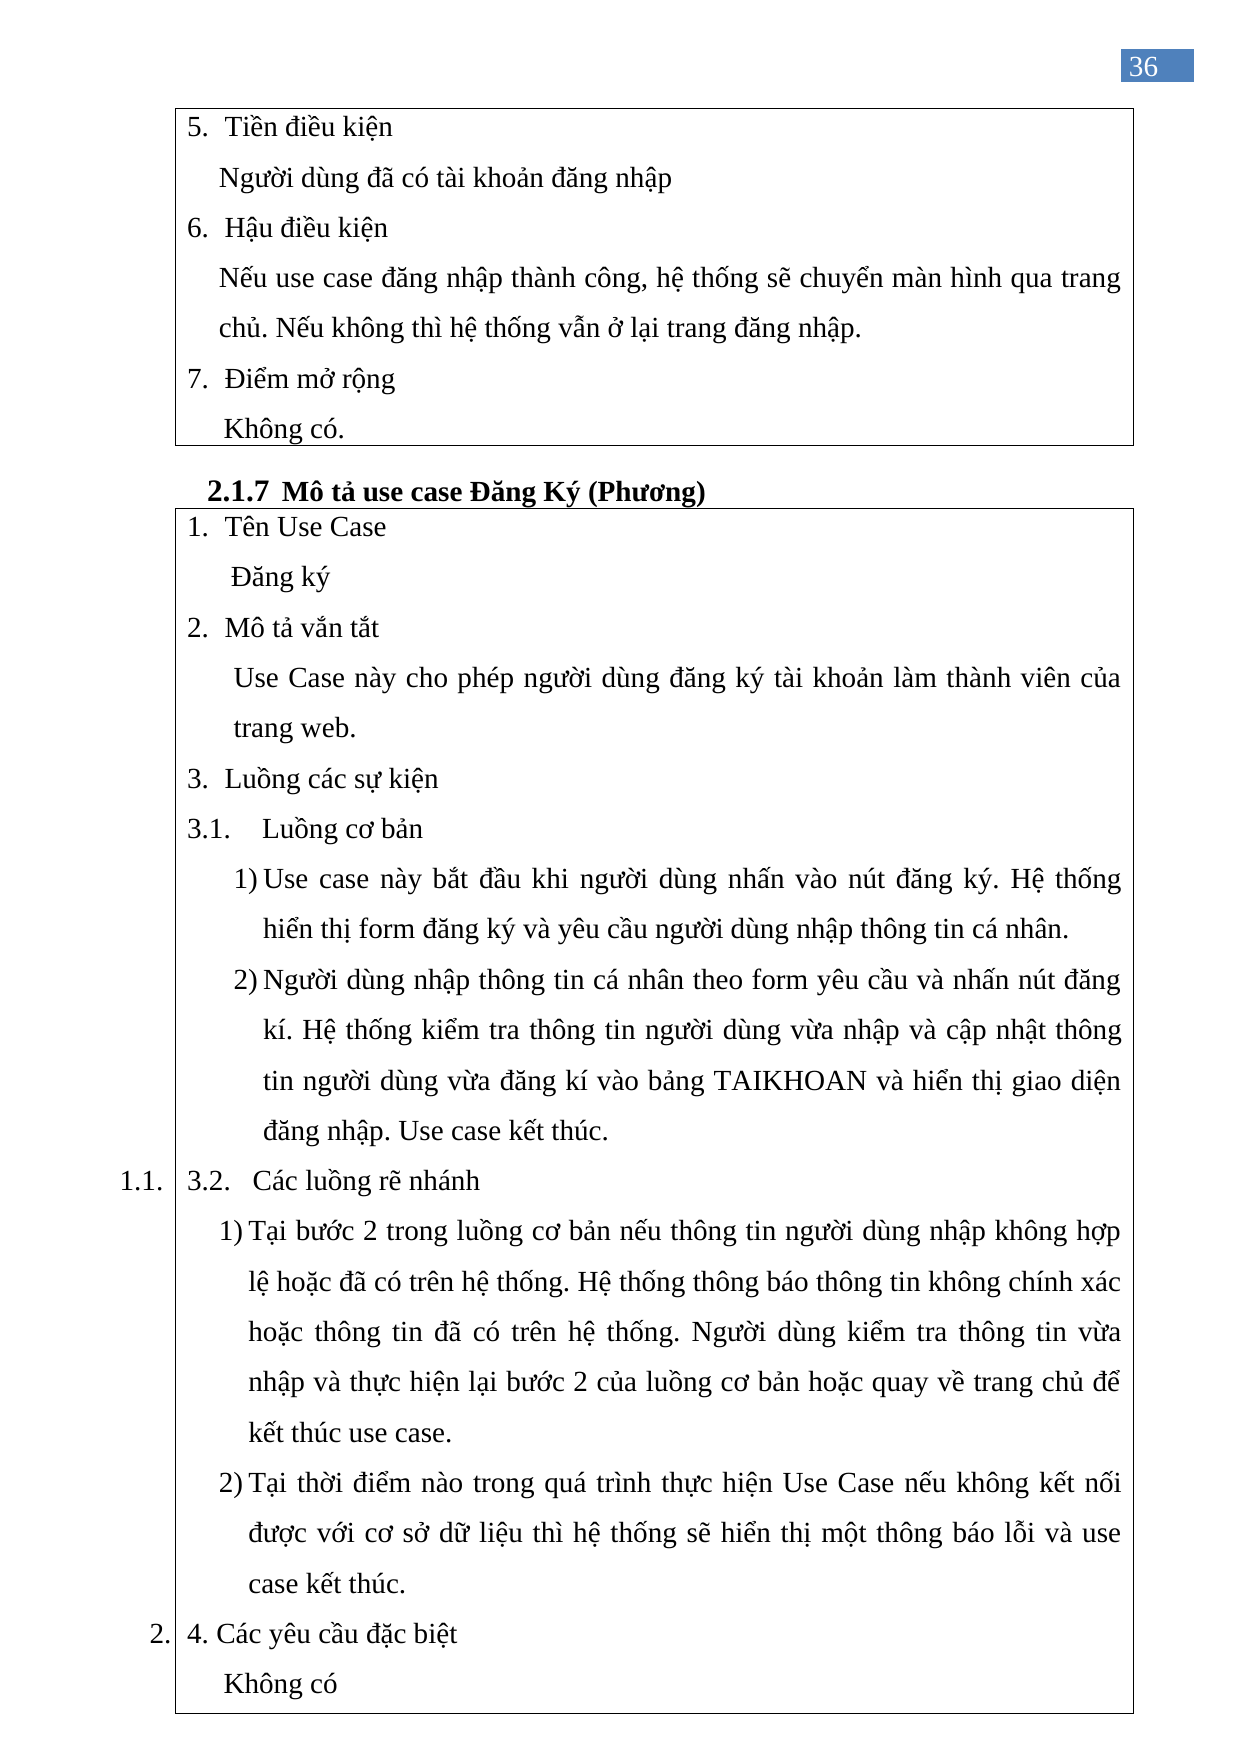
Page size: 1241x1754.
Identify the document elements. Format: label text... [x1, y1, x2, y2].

subtitle Mô tả use case Đăng Ký (Phương) [207, 472, 1136, 508]
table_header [176, 109, 1133, 445]
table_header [176, 509, 1133, 1713]
